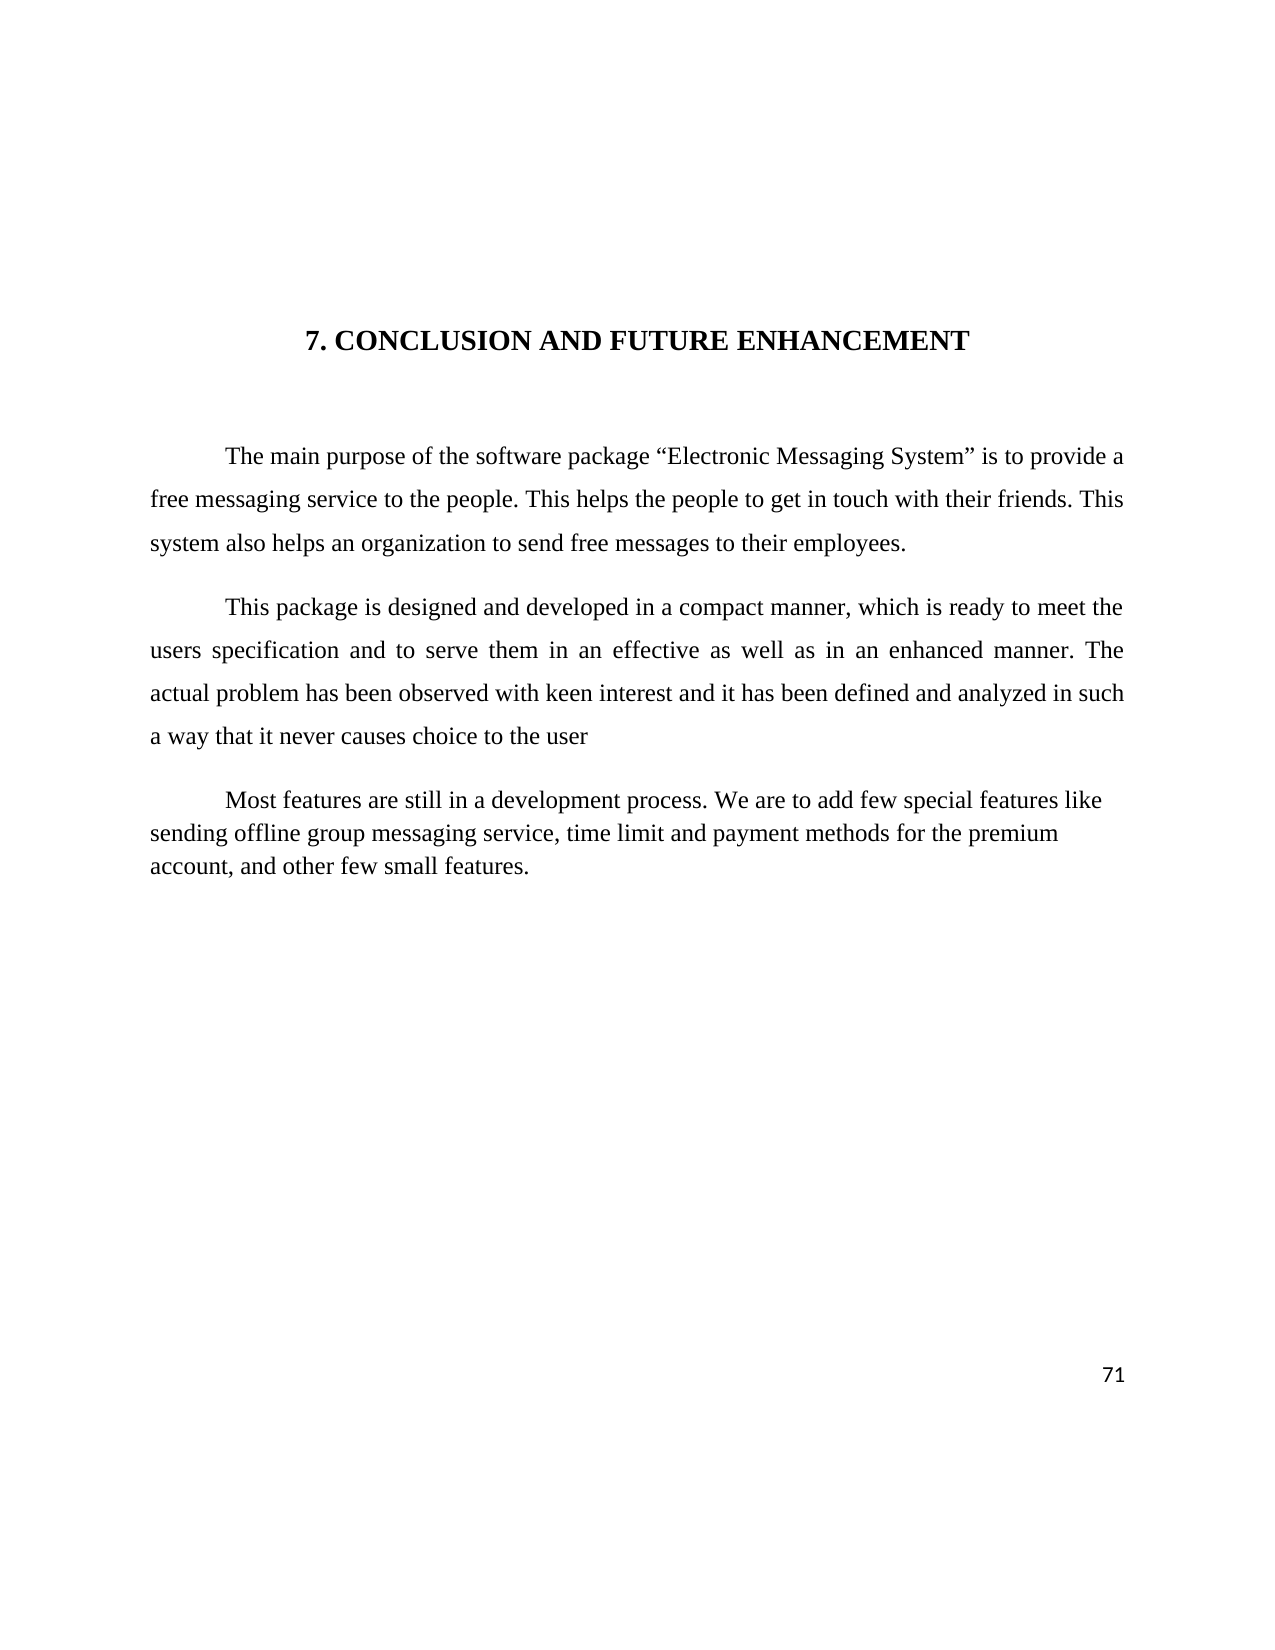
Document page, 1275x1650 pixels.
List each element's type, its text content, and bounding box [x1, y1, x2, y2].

text The main purpose of the software package “Electronic Messaging System” is to provide a free messaging service to the people. This helps the people to get in touch with their friends. This system also helps an organization to send free messages to their employees. [150, 441, 1125, 556]
text This package is designed and developed in a compact manner, which is ready to meet the users specification and to serve them in an effective as well as in an enhanced manner. The actual problem has been observed with keen interest and it has been defined and analyzed in such a way that it never causes choice to the user [150, 592, 1125, 750]
text 7. CONCLUSION AND FUTURE ENHANCEMENT [150, 323, 1125, 356]
text Most features are still in a development process. We are to add few special features like sending offline group messaging service, time limit and payment methods for the premium account, and other few small features. [150, 785, 1125, 880]
